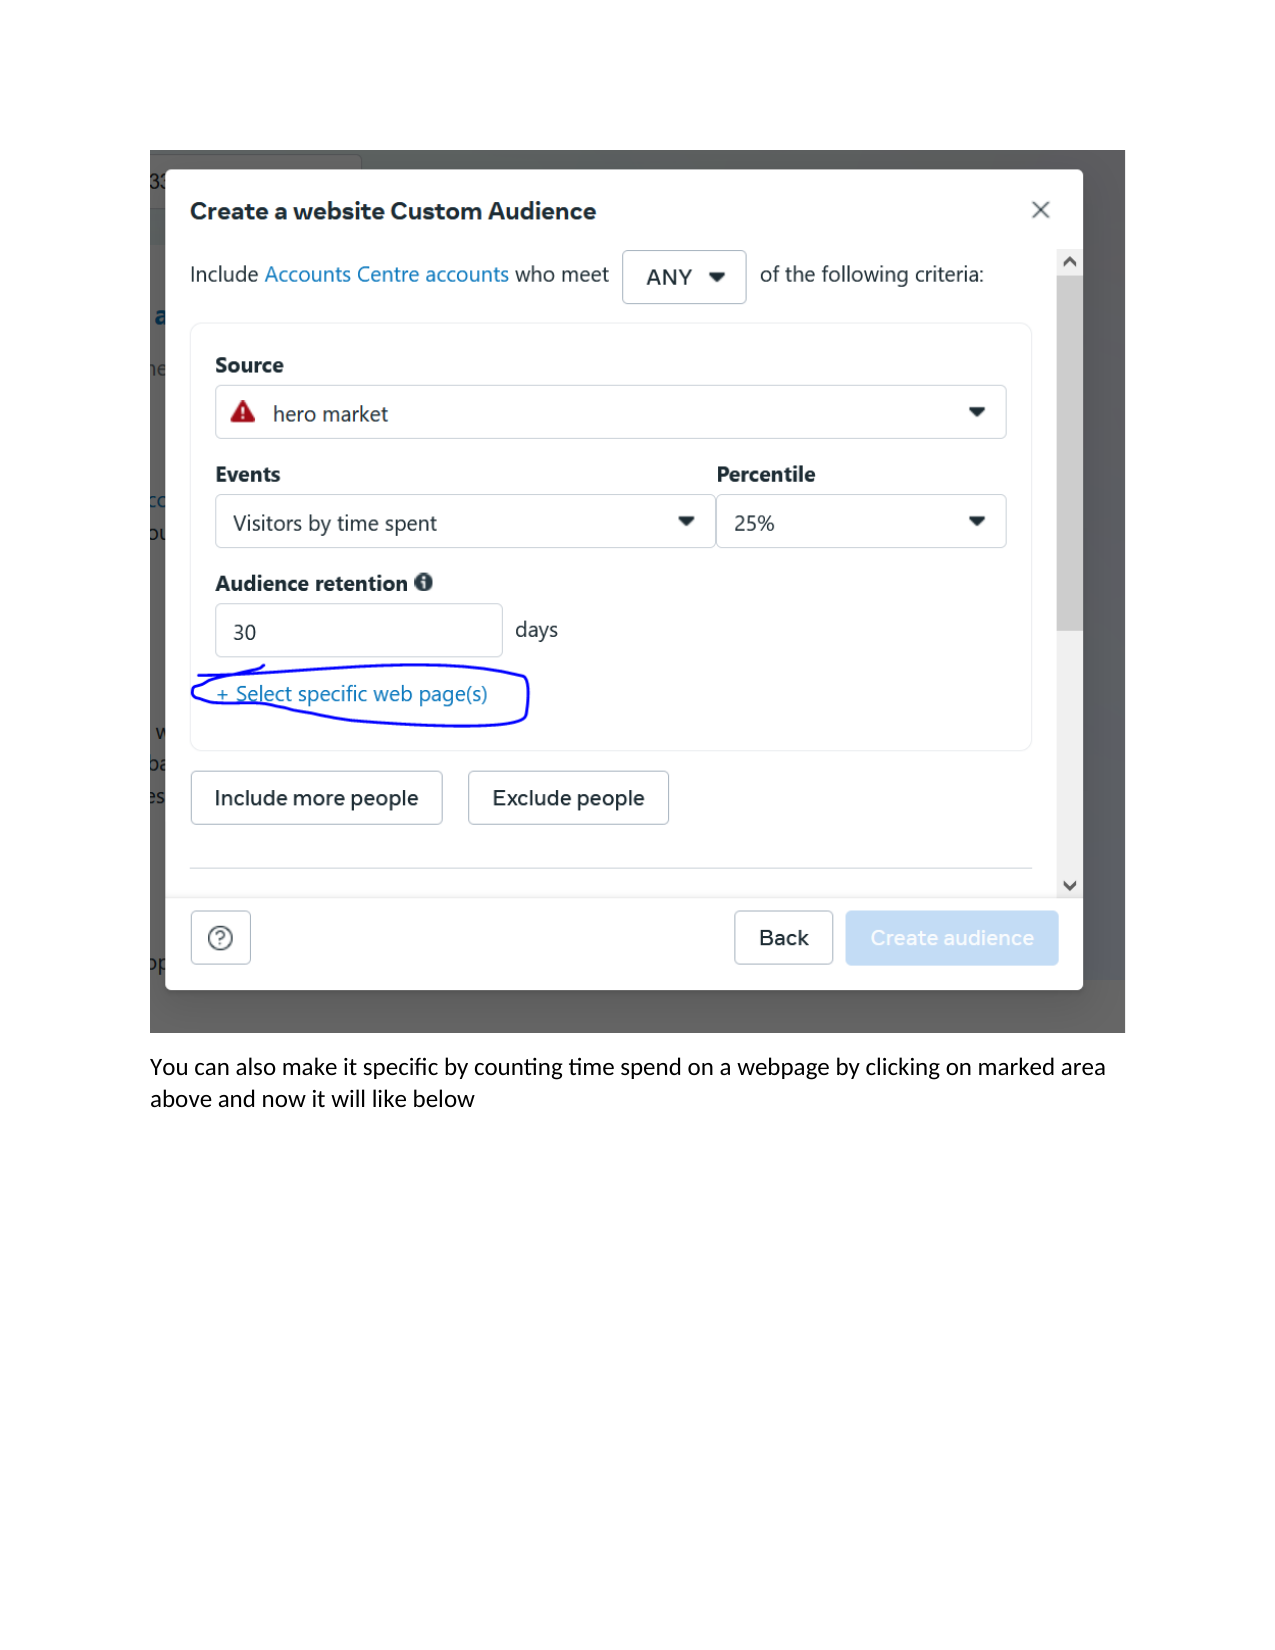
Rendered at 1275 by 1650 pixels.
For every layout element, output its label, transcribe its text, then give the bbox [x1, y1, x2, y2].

picture [150, 150, 1125, 1033]
text You can also make it specific by counting time spend on a webpage by clicking on marked area above and now it will like below [150, 1051, 1125, 1113]
